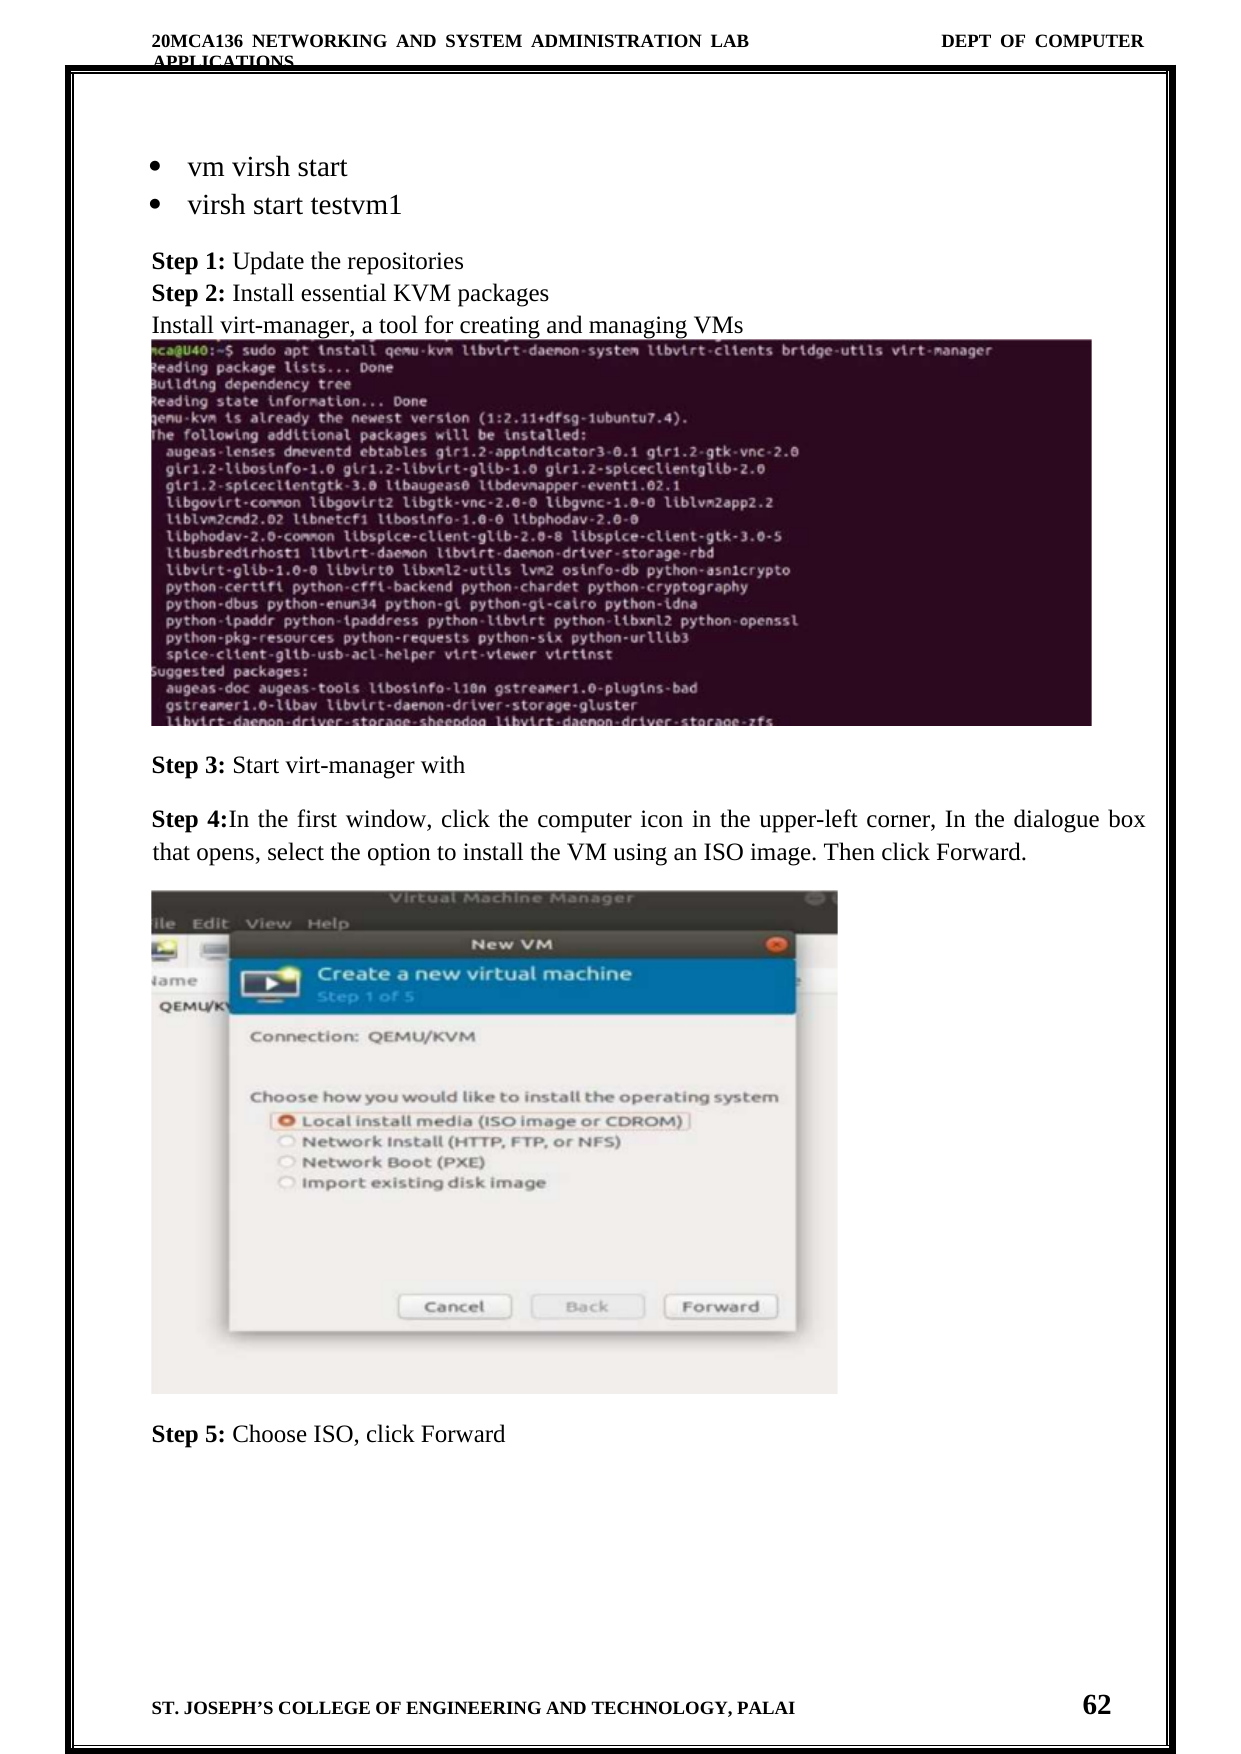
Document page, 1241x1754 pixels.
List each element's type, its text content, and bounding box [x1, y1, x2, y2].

text Step 5: Choose ISO, click Forward [151, 1419, 1146, 1448]
text Install virt-manager, a tool for creating and managing VMs [151, 311, 1146, 339]
picture [151, 339, 1092, 726]
text Step 1: Update the repositories [151, 246, 1146, 275]
text Step 2: Install essential KVM packages [151, 278, 1146, 307]
list virsh start testvm1 [150, 187, 1146, 221]
text Step 4:In the first window, click the computer icon in the upper-left corner, In the dialogue box that opens, select the option to install the VM using an ISO image. Then click Forward. [151, 804, 1146, 865]
list vm virsh start [150, 149, 1146, 183]
text Step 3: Start virt-manager with [151, 751, 1146, 779]
picture [151, 890, 838, 1394]
